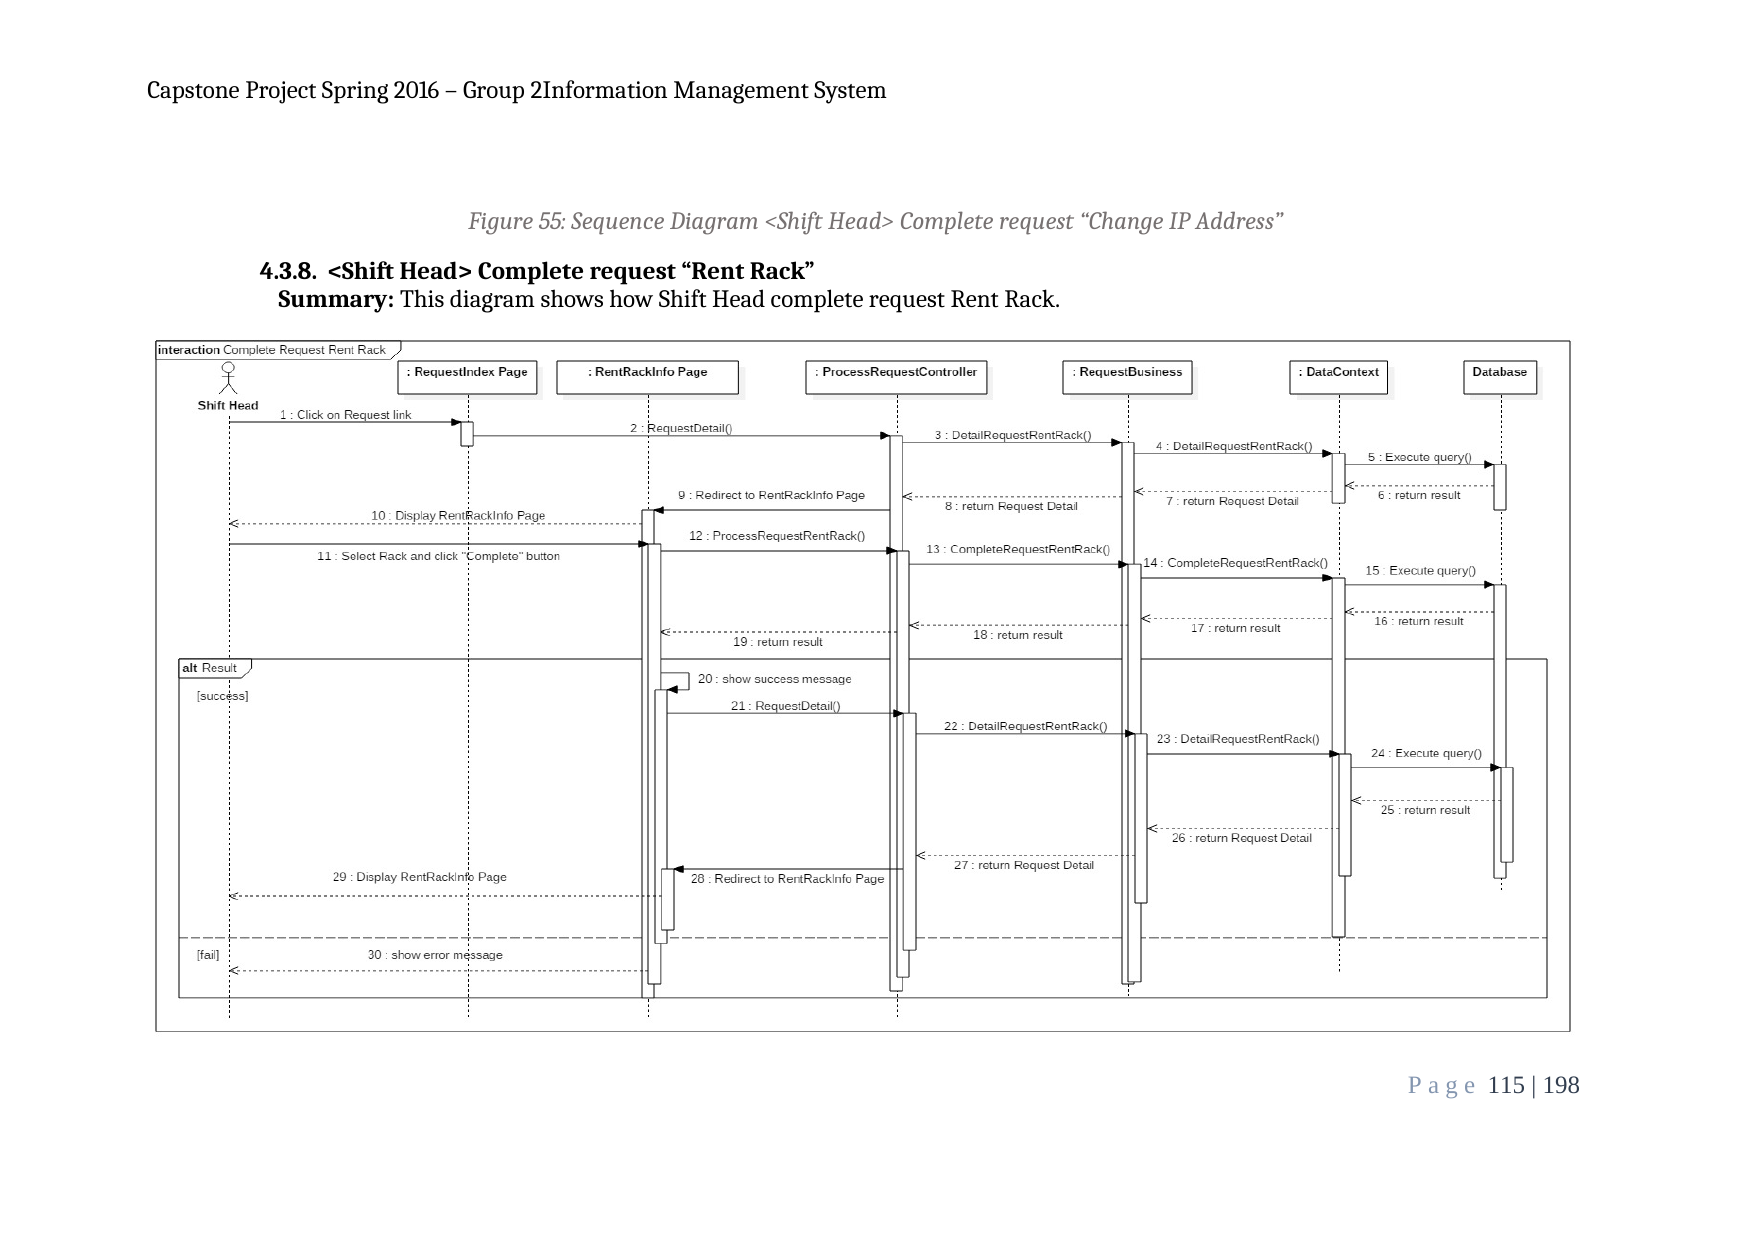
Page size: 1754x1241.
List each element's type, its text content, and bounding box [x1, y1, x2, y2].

text Summary: This diagram shows how Shift Head complete request Rent Rack. [203, 285, 1607, 314]
picture [147, 333, 1607, 1065]
subtitle <Shift Head> Complete request “Rent Rack” [259, 257, 1607, 285]
text Figure 55: Sequence Diagram <Shift Head> Complete request “Change IP Address” [147, 207, 1607, 236]
